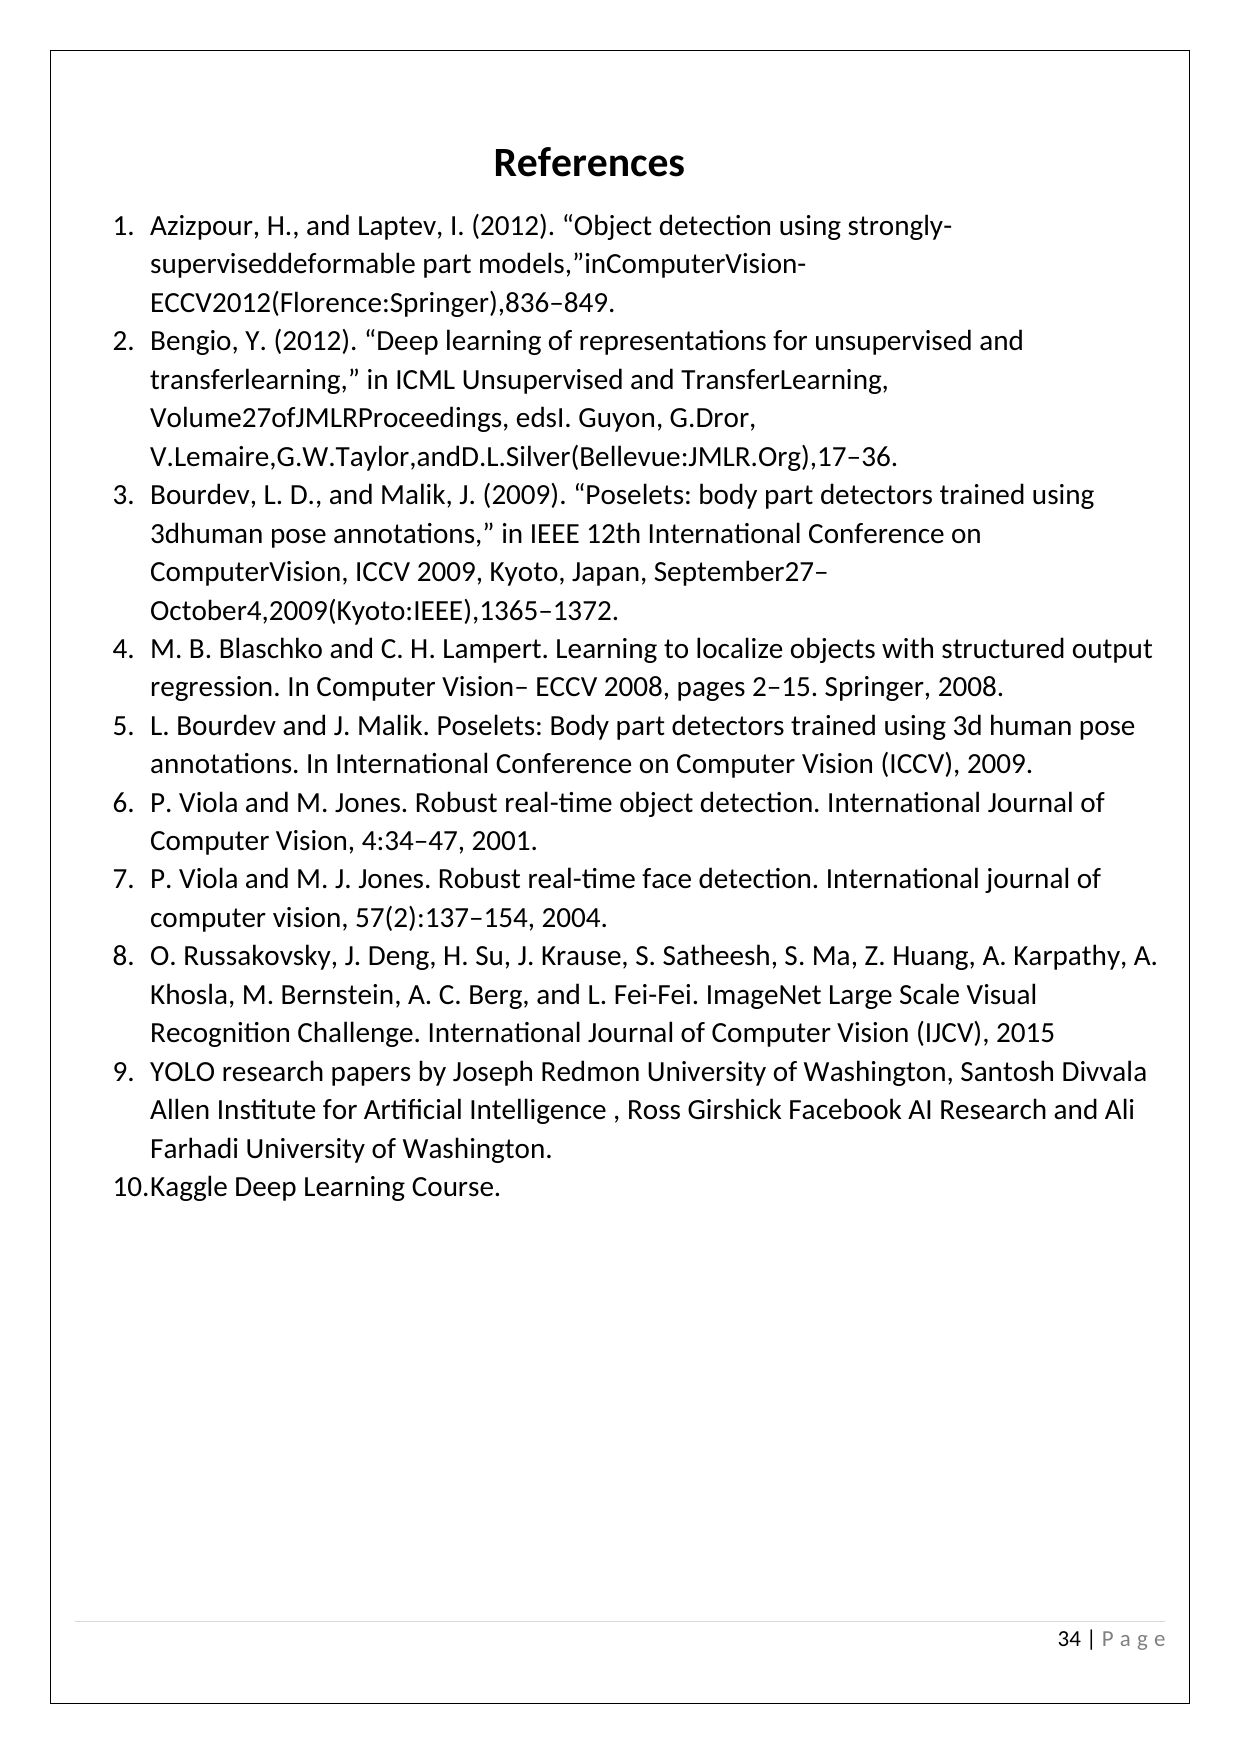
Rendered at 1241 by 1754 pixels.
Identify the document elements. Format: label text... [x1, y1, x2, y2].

list Bourdev, L. D., and Malik, J. (2009). “Poselets: body part detectors trained using 3dhuman pose annotations,” in IEEE 12th International Conference on ComputerVision, ICCV 2009, Kyoto, Japan, September27–October4,2009(Kyoto:IEEE),1365–1372. [112, 476, 1165, 627]
list Kaggle Deep Learning Course. [112, 1168, 1165, 1204]
list Azizpour, H., and Laptev, I. (2012). “Object detection using strongly-superviseddeformable part models,”inComputerVision-ECCV2012(Florence:Springer),836–849. [112, 207, 1165, 320]
list M. B. Blaschko and C. H. Lampert. Learning to localize objects with structured output regression. In Computer Vision– ECCV 2008, pages 2–15. Springer, 2008. [112, 630, 1165, 704]
list YOLO research papers by Joseph Redmon University of Washington, Santosh Divvala Allen Institute for Artiﬁcial Intelligence , Ross Girshick Facebook AI Research and Ali Farhadi University of Washington. [112, 1053, 1165, 1165]
list L. Bourdev and J. Malik. Poselets: Body part detectors trained using 3d human pose annotations. In International Conference on Computer Vision (ICCV), 2009. [112, 707, 1165, 781]
list O. Russakovsky, J. Deng, H. Su, J. Krause, S. Satheesh, S. Ma, Z. Huang, A. Karpathy, A. Khosla, M. Bernstein, A. C. Berg, and L. Fei-Fei. ImageNet Large Scale Visual Recognition Challenge. International Journal of Computer Vision (IJCV), 2015 [112, 937, 1165, 1050]
text References [75, 136, 1165, 186]
list P. Viola and M. Jones. Robust real-time object detection. International Journal of Computer Vision, 4:34–47, 2001. [112, 784, 1165, 858]
list Bengio, Y. (2012). “Deep learning of representations for unsupervised and transferlearning,” in ICML Unsupervised and TransferLearning, Volume27ofJMLRProceedings, edsI. Guyon, G.Dror, V.Lemaire,G.W.Taylor,andD.L.Silver(Bellevue:JMLR.Org),17–36. [112, 322, 1165, 473]
list P. Viola and M. J. Jones. Robust real-time face detection. International journal of computer vision, 57(2):137–154, 2004. [112, 861, 1165, 935]
